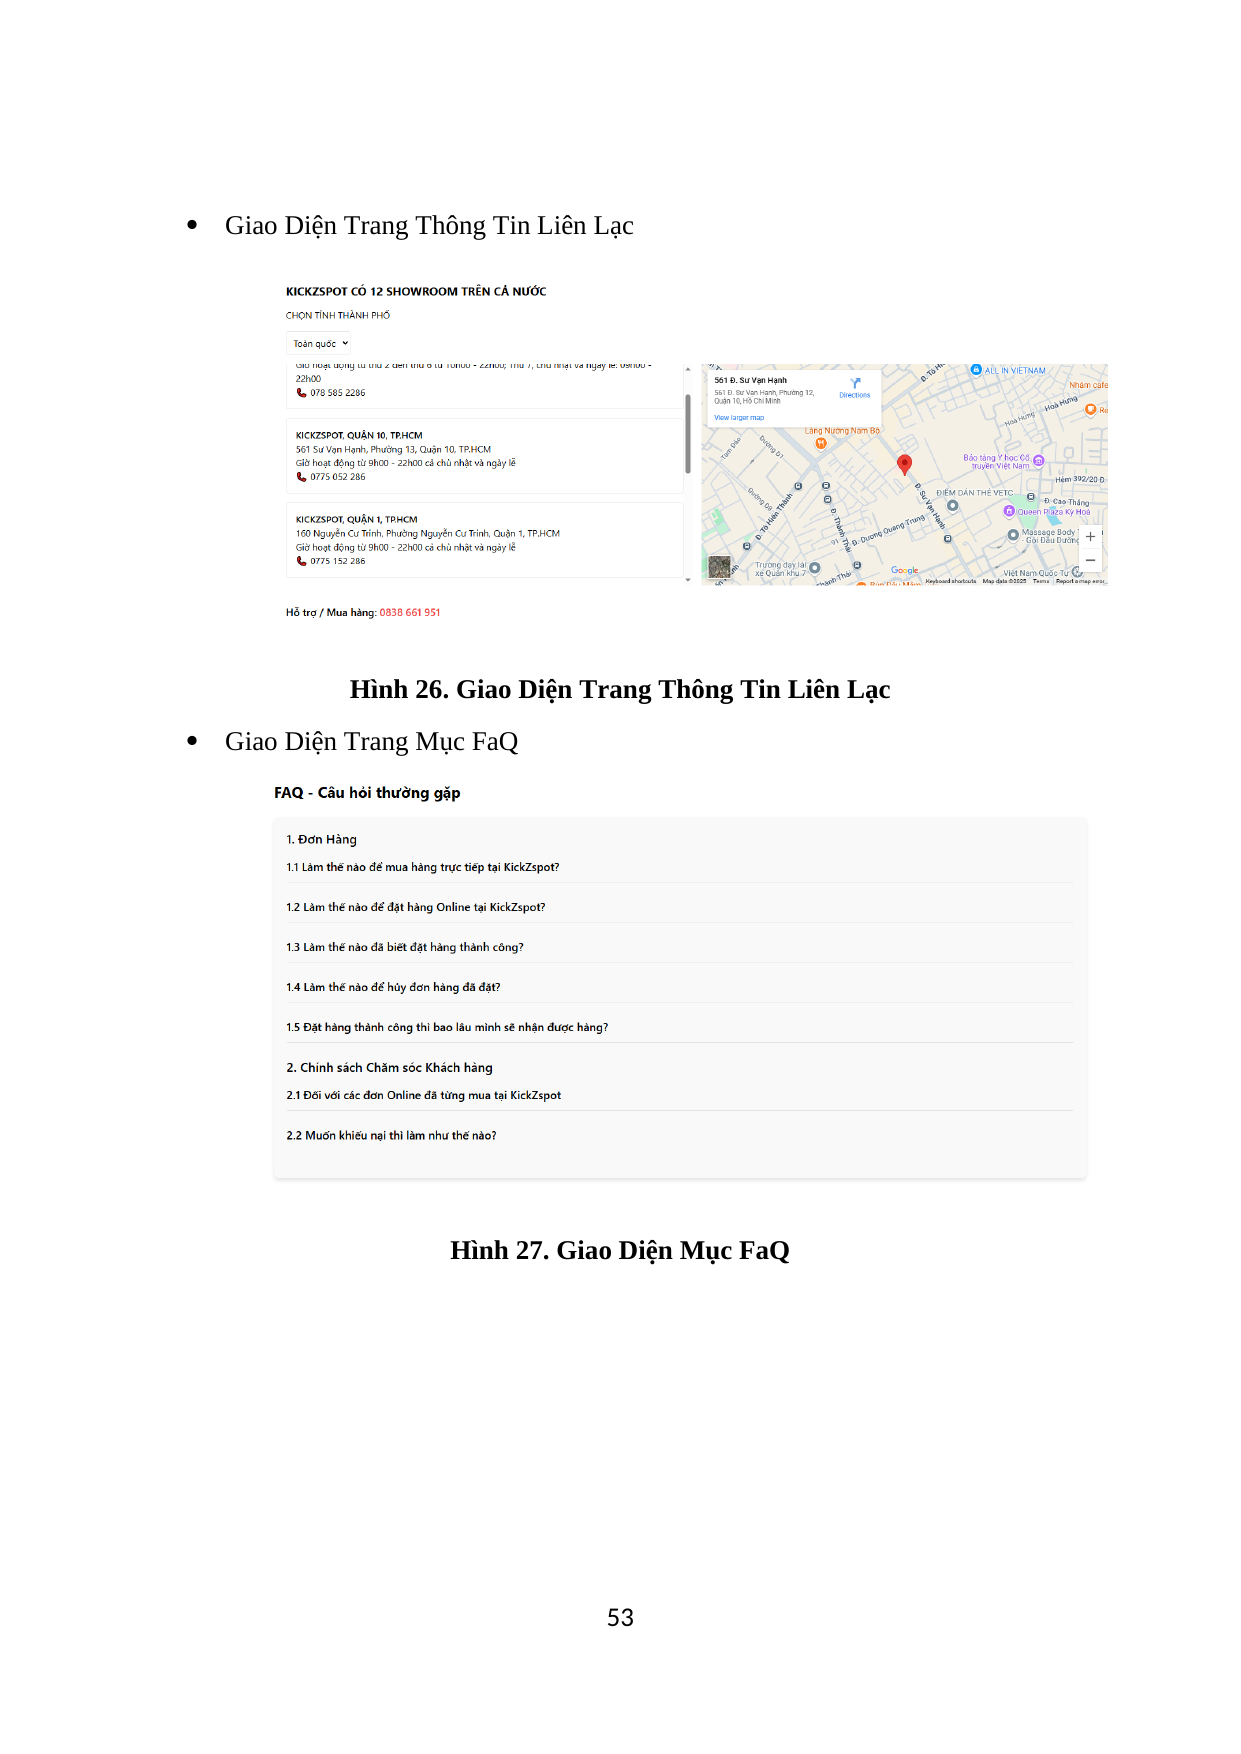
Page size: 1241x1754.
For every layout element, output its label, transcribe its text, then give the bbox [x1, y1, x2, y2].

picture [225, 245, 1166, 647]
text Hình 26. Giao Diện Trang Thông Tin Liên Lạc [150, 673, 1090, 704]
text Hình 27. Giao Diện Mục FaQ [150, 1234, 1090, 1265]
picture [225, 760, 1166, 1209]
list Giao Diện Trang Thông Tin Liên Lạc [187, 209, 1090, 240]
list Giao Diện Trang Mục FaQ [187, 725, 1090, 756]
